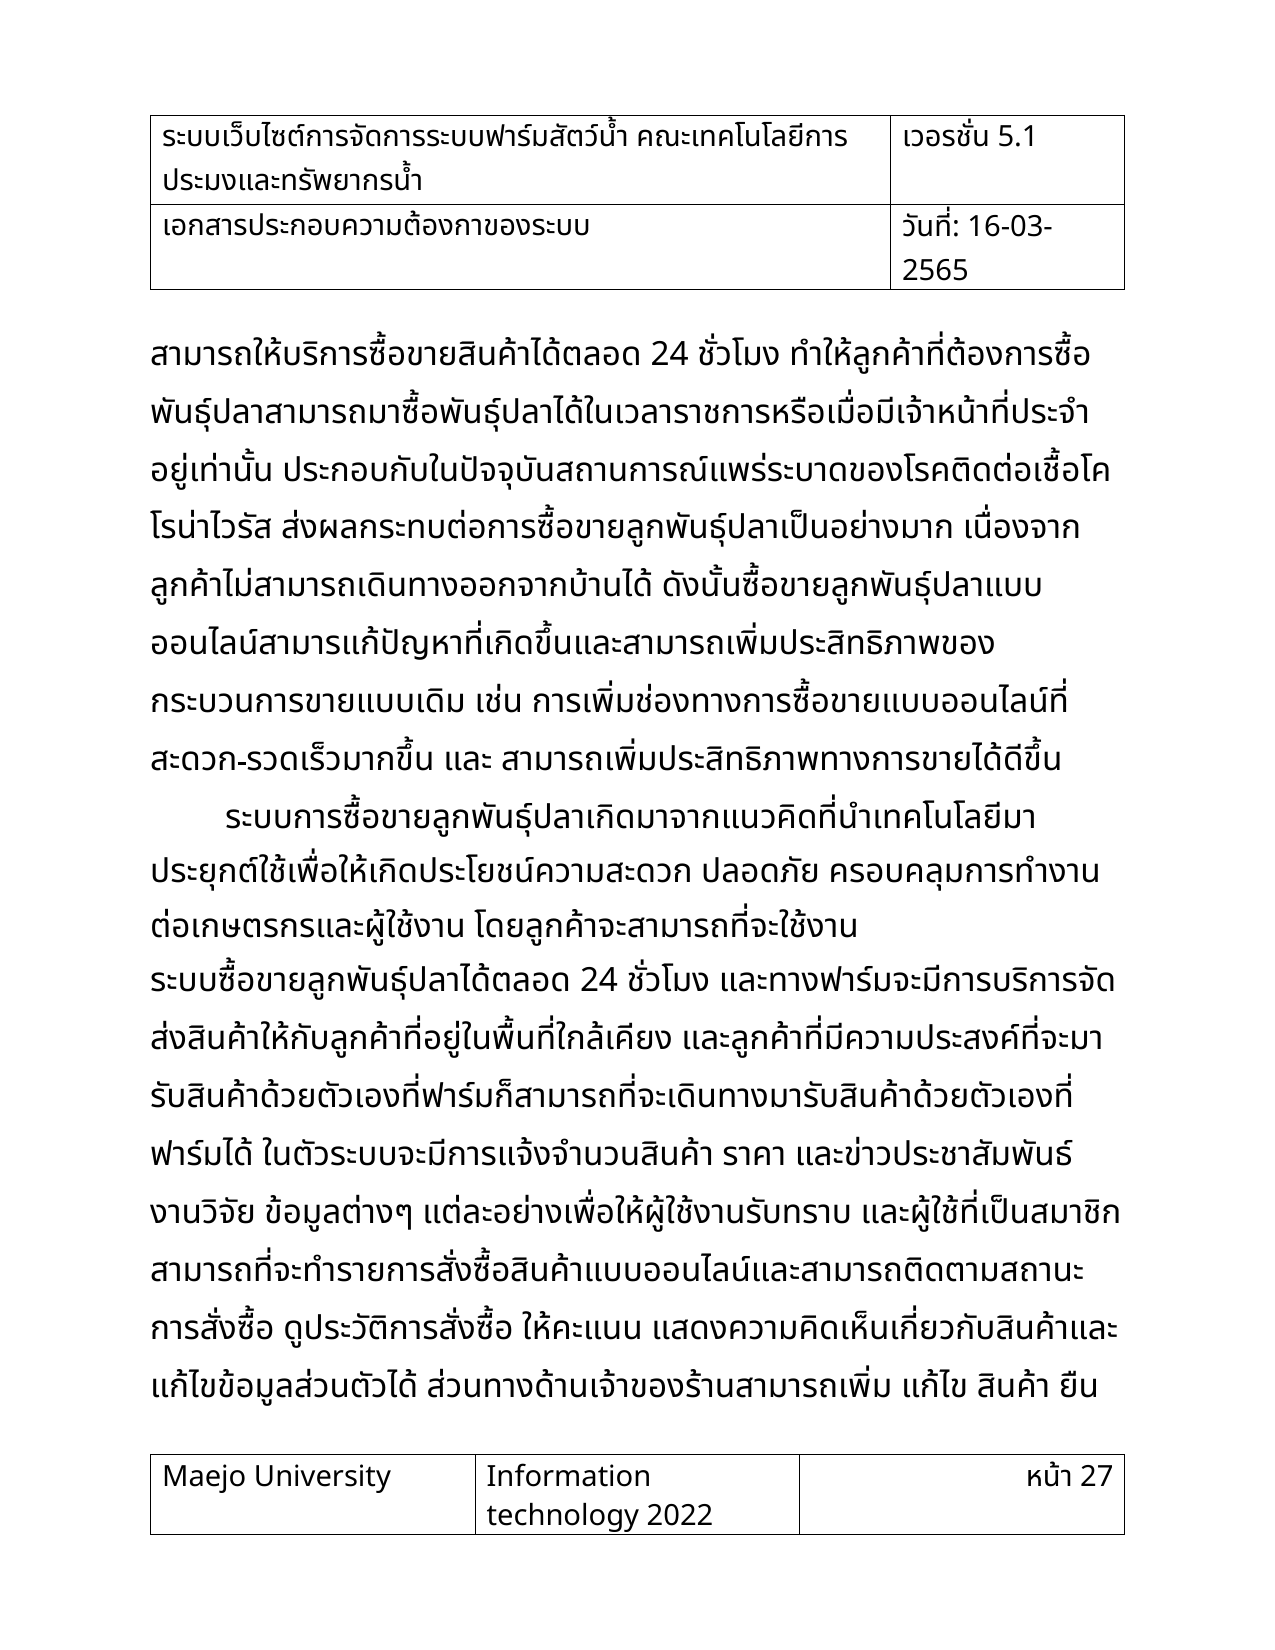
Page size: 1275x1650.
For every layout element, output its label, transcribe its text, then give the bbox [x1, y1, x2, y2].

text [150, 329, 1125, 786]
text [150, 956, 1125, 1412]
text ระบบการซื้อขายลูกพันธุ์ปลาเกิดมาจากแนวคิดที่นำเทคโนโลยีมาประยุกต์ใช้เพื่อให้เกิดประโยชน์ความสะดวก ปลอดภัย ครอบคลุมการทำงาน ต่อเกษตรกรและผู้ใช้งาน โดยลูกค้าจะสามารถที่จะใช้งาน [150, 793, 1125, 952]
